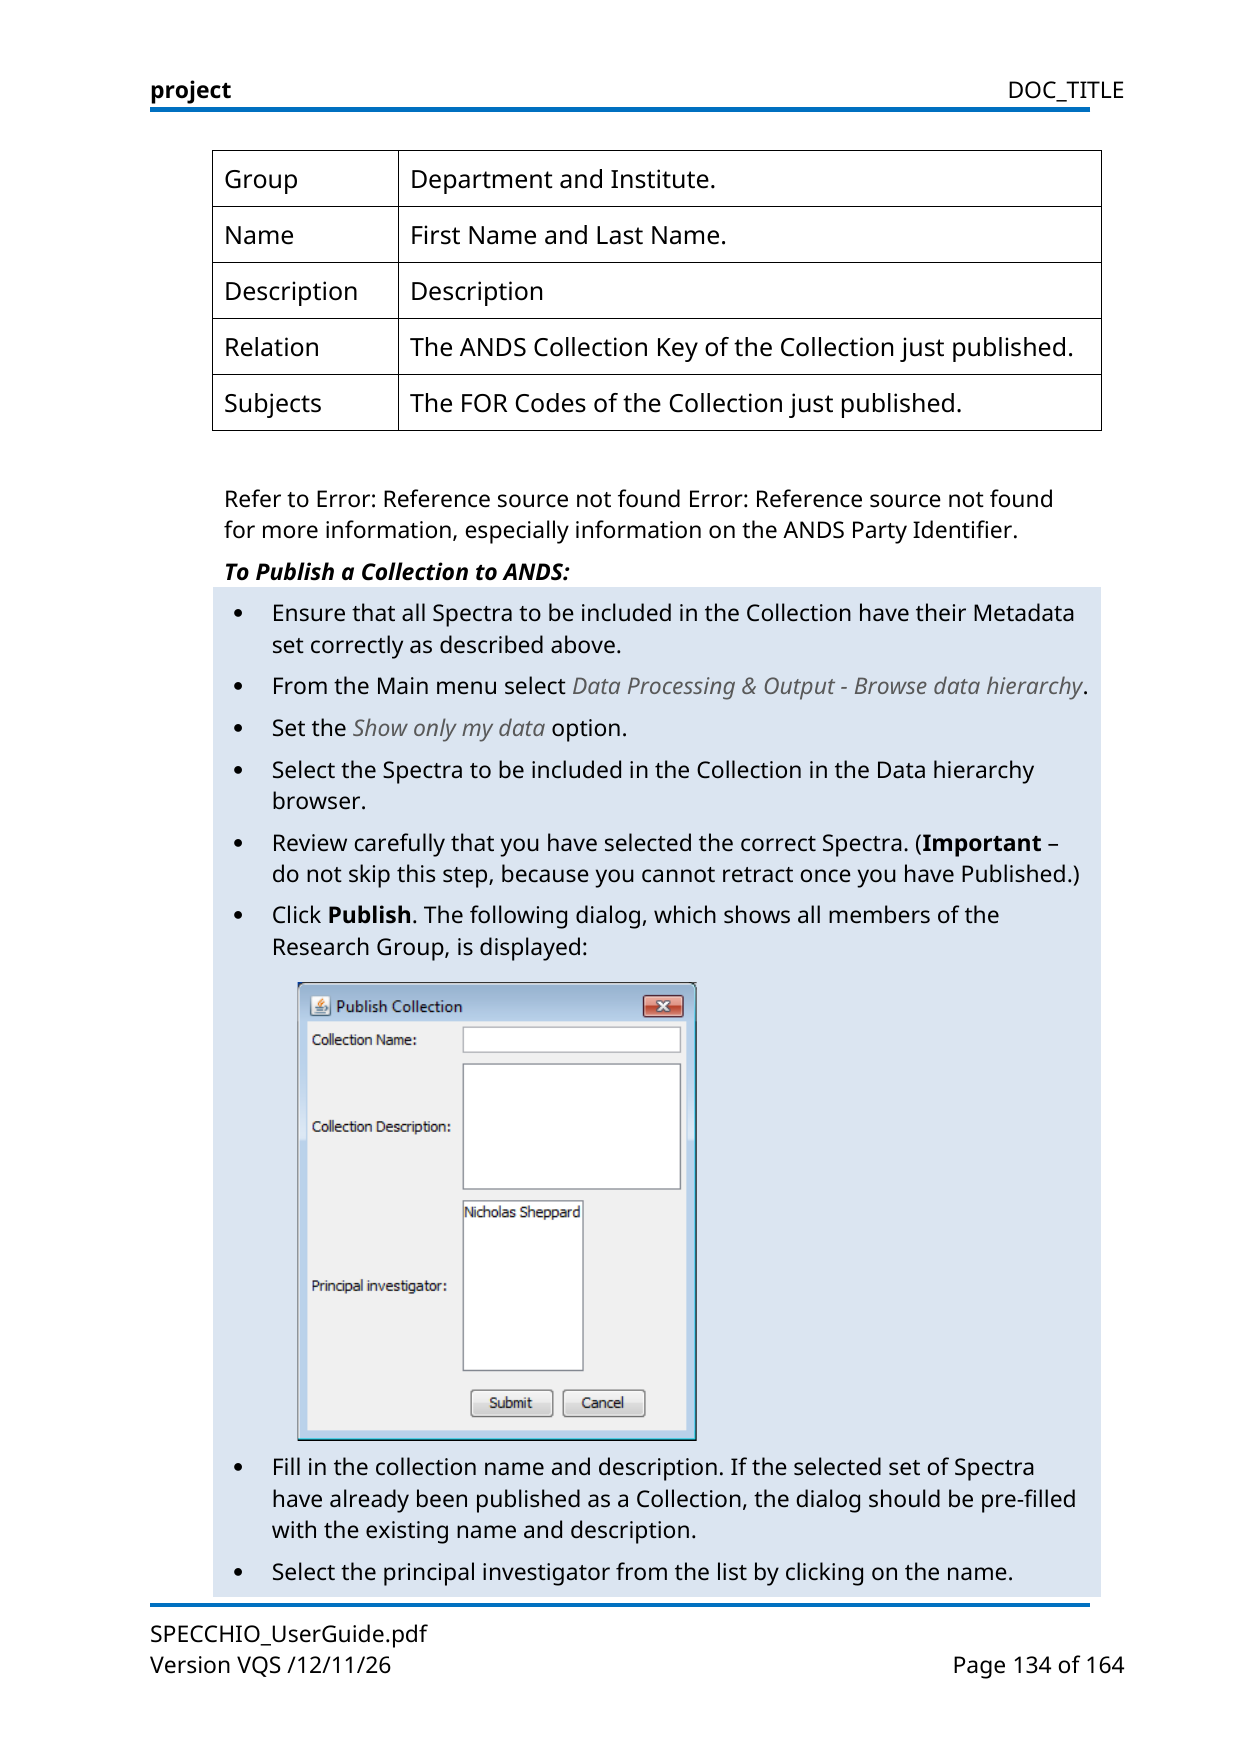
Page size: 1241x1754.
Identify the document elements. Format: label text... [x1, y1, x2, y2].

table_cell Relation [213, 319, 398, 374]
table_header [213, 587, 1101, 1597]
subtitle To Publish a Collection to ANDS: [224, 556, 1090, 587]
table_cell First Name and Last Name. [399, 207, 1101, 262]
table_cell Group [213, 151, 398, 206]
table_cell Description [399, 263, 1101, 318]
table_cell The FOR Codes of the Collection just published. [399, 375, 1101, 430]
table_cell Name [213, 207, 398, 262]
picture [297, 982, 697, 1441]
table_cell Department and Institute. [399, 151, 1101, 206]
table_cell Subjects [213, 375, 398, 430]
table_cell The ANDS Collection Key of the Collection just published. [399, 319, 1101, 374]
table_cell Description [213, 263, 398, 318]
